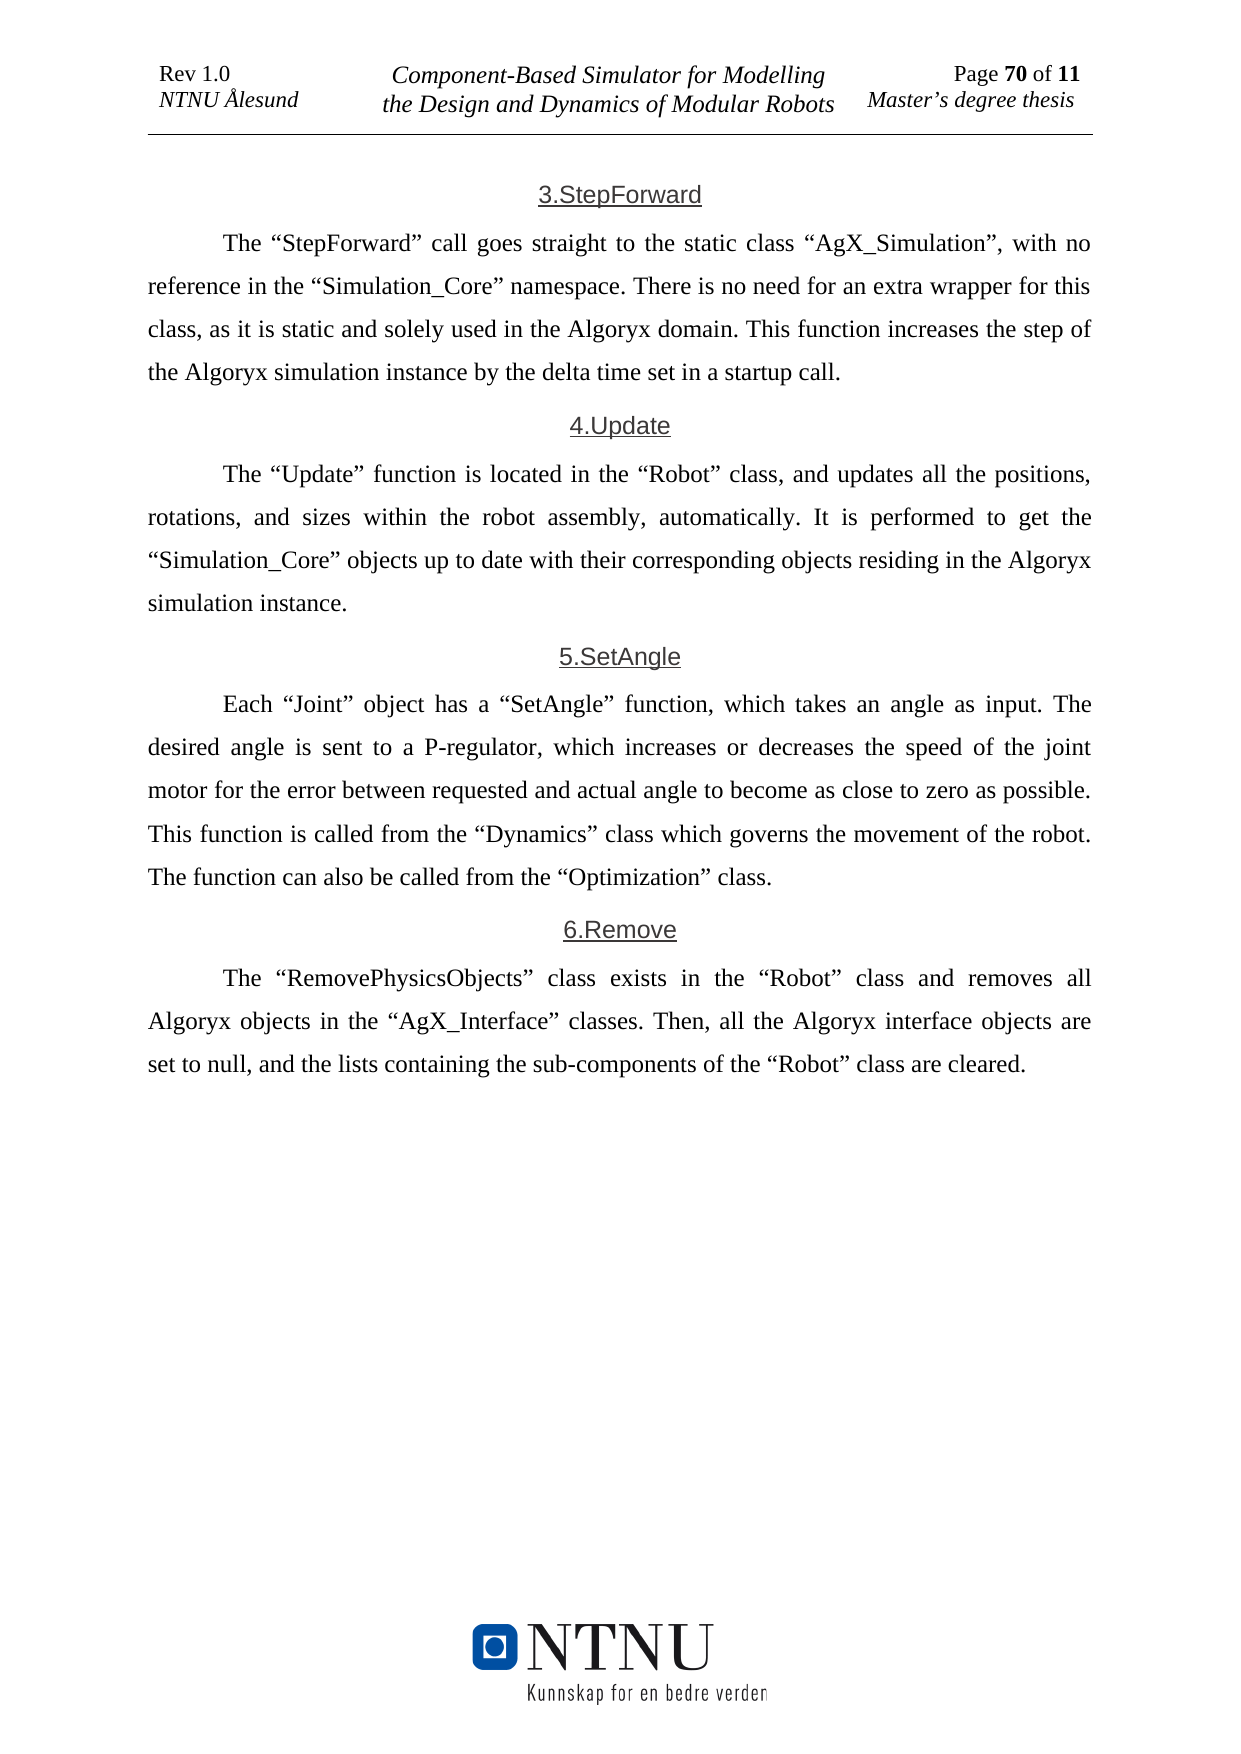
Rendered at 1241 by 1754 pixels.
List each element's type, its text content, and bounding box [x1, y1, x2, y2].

text The “Update” function is located in the “Robot” class, and updates all the positions, rotations, and sizes within the robot assembly, automatically. It is performed to get the “Simulation_Core” objects up to date with their corresponding objects residing in the Algoryx simulation instance. [148, 459, 1093, 617]
text 4.Update [148, 411, 1093, 440]
text 5.SetAngle [148, 642, 1093, 670]
text 3.StepForward [148, 180, 1093, 209]
text The “RemovePhysicsObjects” class exists in the “Robot” class and removes all Algoryx objects in the “AgX_Interface” classes. Then, all the Algoryx interface objects are set to null, and the lists containing the sub-components of the “Robot” class are cleared. [148, 963, 1093, 1078]
text 6.Remove [148, 915, 1093, 944]
text The “StepForward” call goes straight to the static class “AgX_Simulation”, with no reference in the “Simulation_Core” namespace. There is no need for an extra wrapper for this class, as it is static and solely used in the Algoryx domain. This function increases the step of the Algoryx simulation instance by the delta time set in a startup call. [148, 228, 1093, 386]
text Each “Joint” object has a “SetAngle” function, which takes an angle as input. The desired angle is sent to a P-regulator, which increases or decreases the speed of the joint motor for the error between requested and actual angle to become as close to zero as possible. This function is called from the “Dynamics” class which governs the movement of the robot. The function can also be called from the “Optimization” class. [148, 689, 1093, 891]
picture [472, 1624, 767, 1705]
